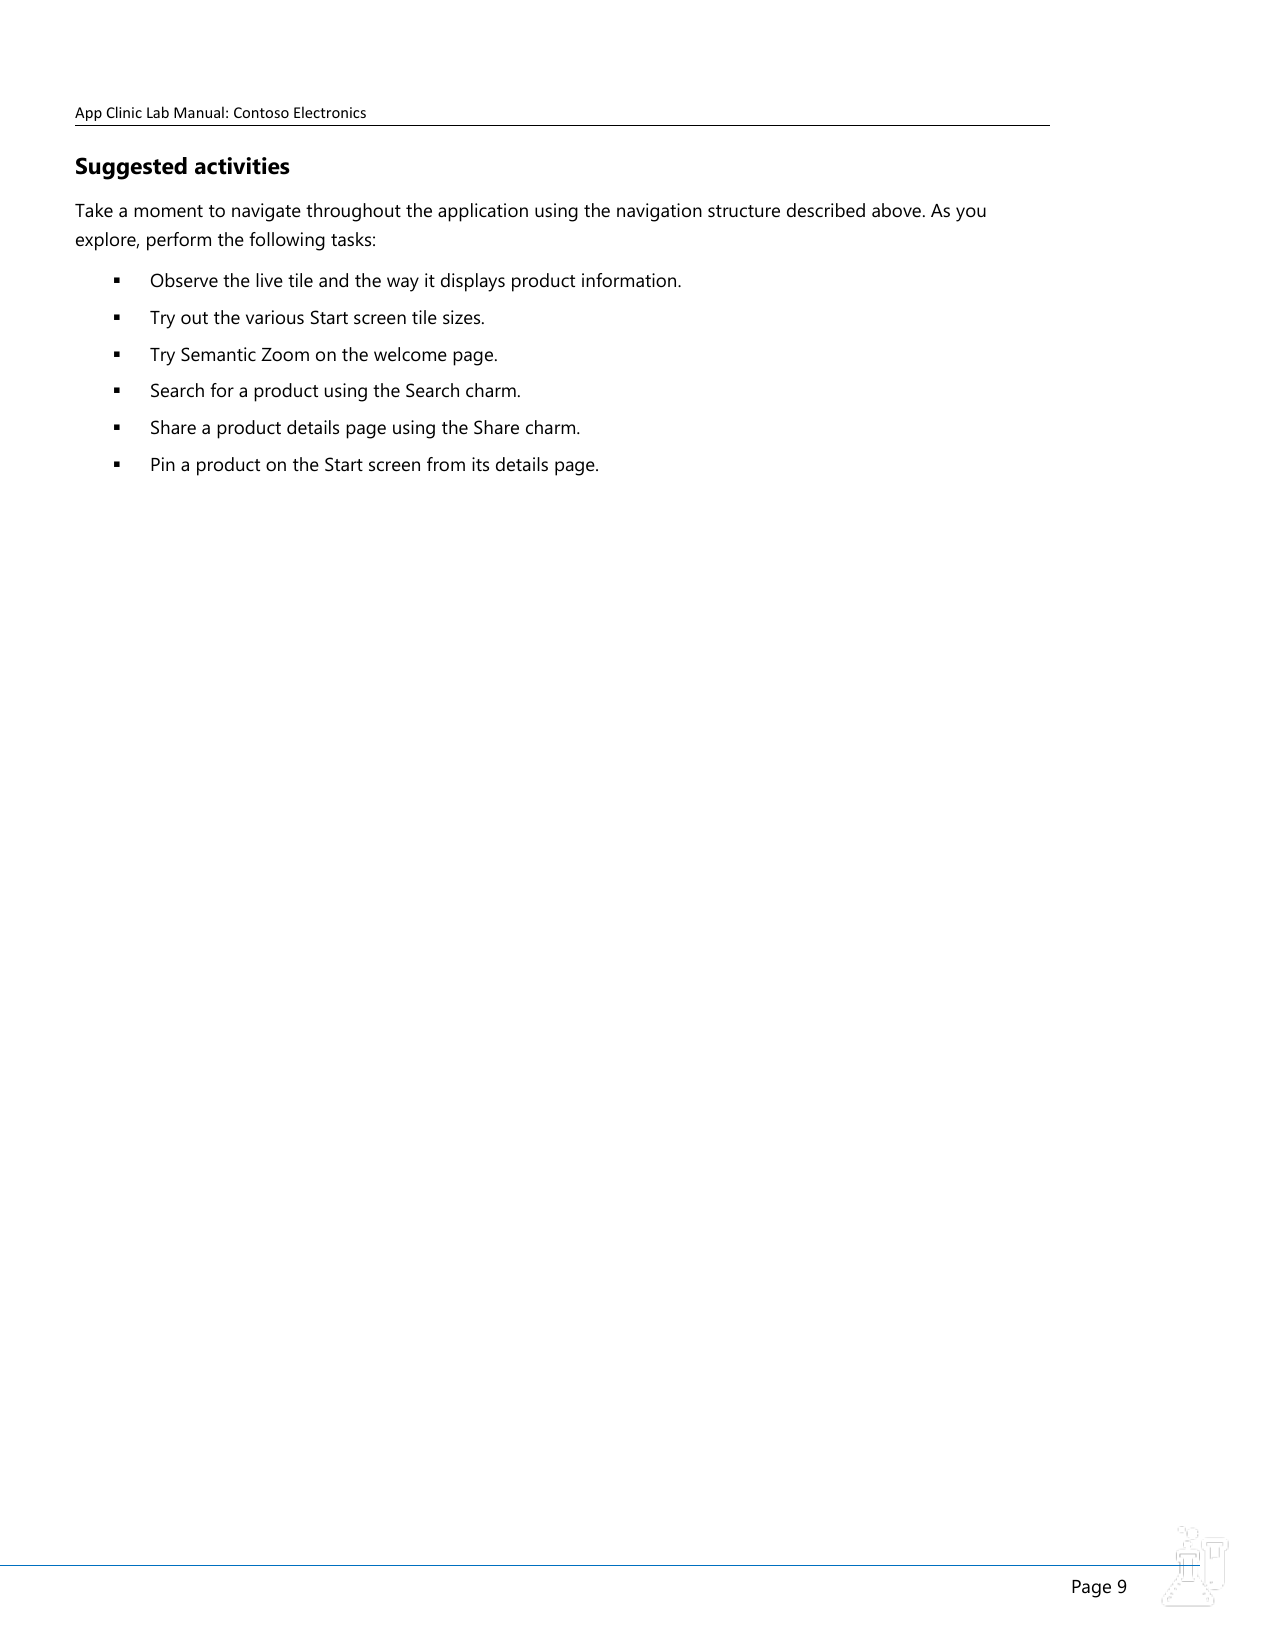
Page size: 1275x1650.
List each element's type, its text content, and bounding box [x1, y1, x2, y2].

text Take a moment to navigate throughout the application using the navigation structure described above. As you explore, perform the following tasks: [75, 197, 1050, 251]
list Search for a product using the Search charm. [112, 378, 1050, 403]
list Pin a product on the Start screen from its details page. [112, 451, 1050, 476]
list Try Semantic Zoom on the welcome page. [112, 341, 1050, 366]
subtitle Suggested activities [75, 150, 1050, 181]
list Observe the live tile and the way it displays product information. [112, 267, 1050, 292]
list Share a product details page using the Share charm. [112, 414, 1050, 439]
list Try out the various Start screen tile sizes. [112, 304, 1050, 329]
